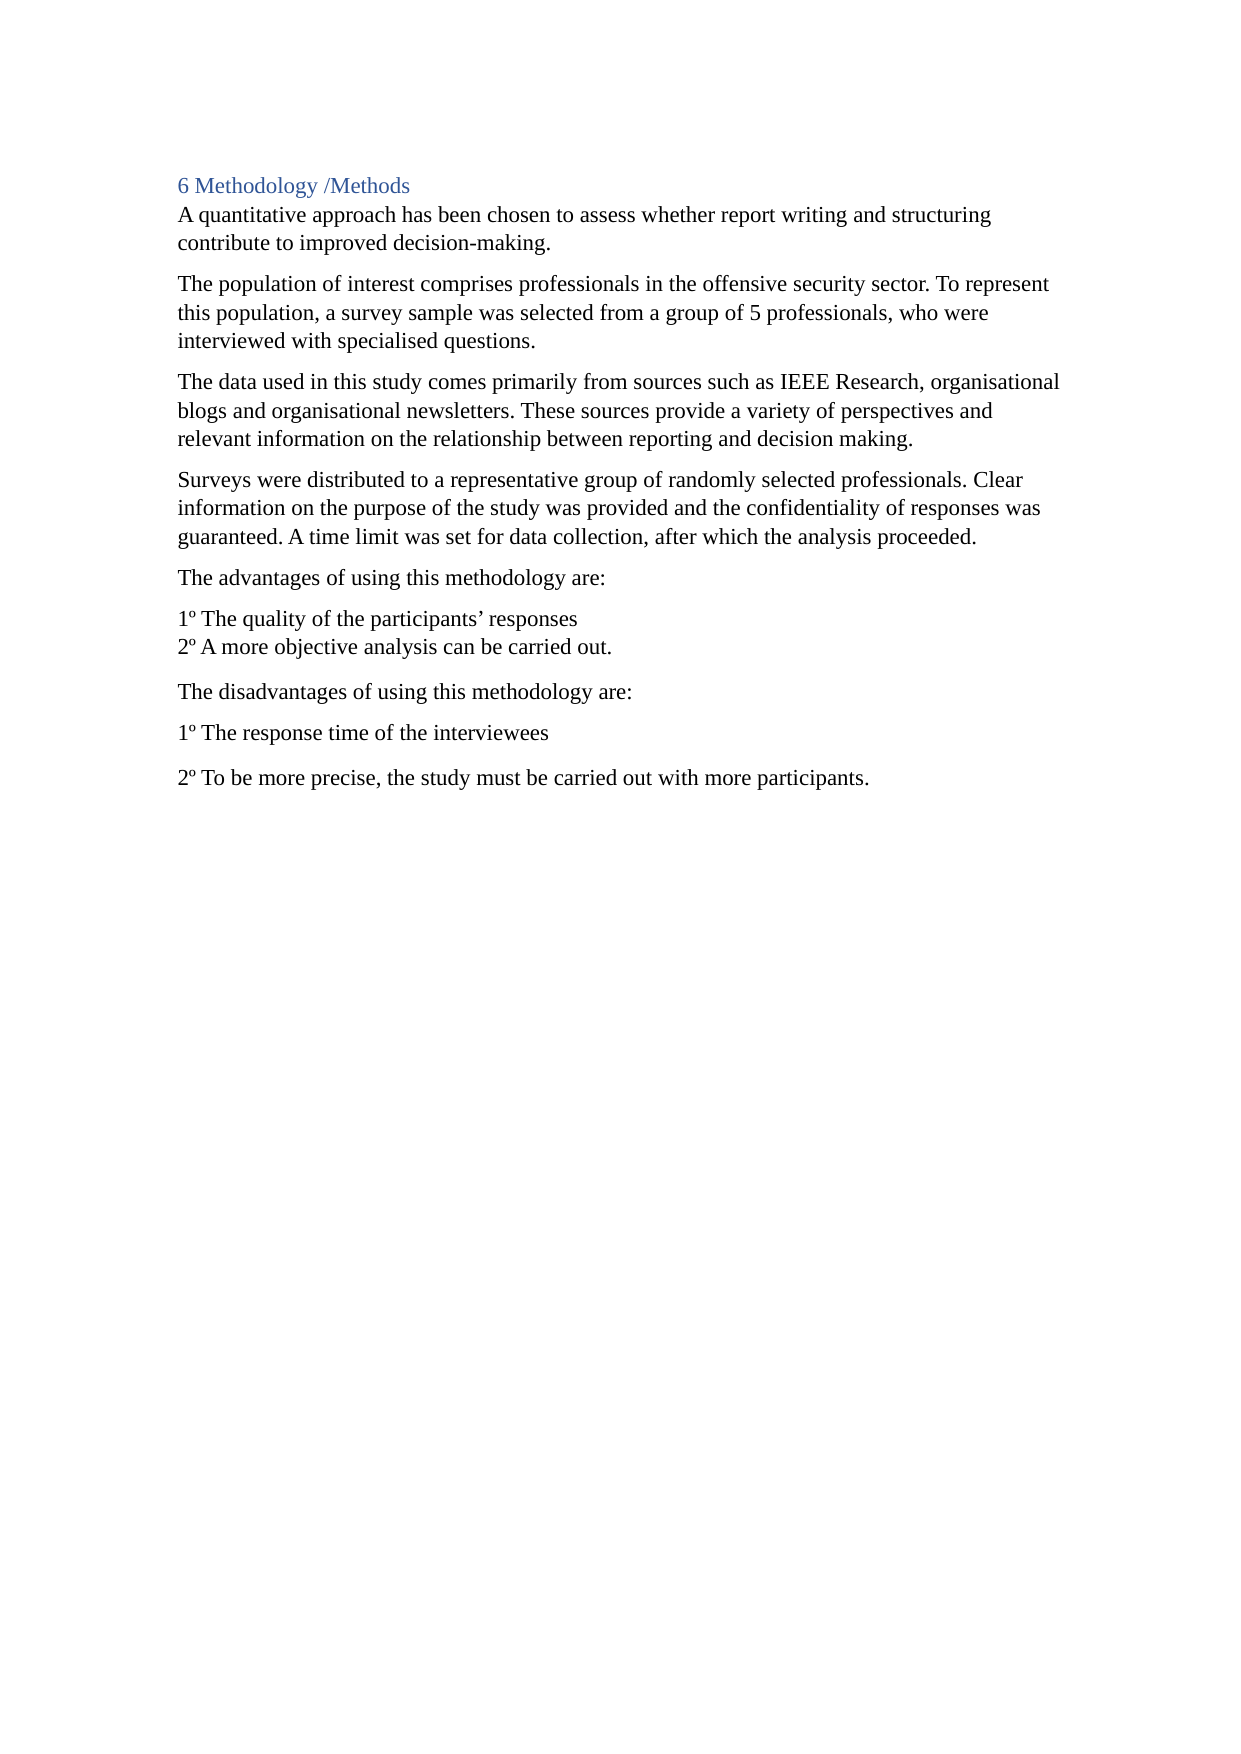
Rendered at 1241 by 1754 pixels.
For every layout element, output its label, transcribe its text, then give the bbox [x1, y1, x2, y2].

list 2º A more objective analysis can be carried out. [177, 633, 1063, 659]
text The population of interest comprises professionals in the offensive security sector. To represent this population, a survey sample was selected from a group of 5 professionals, who were interviewed with specialised questions. [177, 270, 1063, 354]
text 2º To be more precise, the study must be carried out with more participants. [177, 764, 1063, 791]
list 1º The quality of the participants’ responses [177, 605, 1063, 631]
text The data used in this study comes primarily from sources such as IEEE Research, organisational blogs and organisational newsletters. These sources provide a variety of perspectives and relevant information on the relationship between reporting and decision making. [177, 368, 1063, 451]
text A quantitative approach has been chosen to assess whether report writing and structuring contribute to improved decision-making. [177, 201, 1063, 256]
text The advantages of using this methodology are: [177, 564, 1063, 590]
text The disadvantages of using this methodology are: [177, 678, 1063, 705]
text Surveys were distributed to a representative group of randomly selected professionals. Clear information on the purpose of the study was provided and the confidentiality of responses was guaranteed. A time limit was set for data collection, after which the analysis proceeded. [177, 466, 1063, 549]
text 1º The response time of the interviewees [177, 719, 1063, 746]
subtitle 6 Methodology /Methods [177, 173, 1063, 199]
